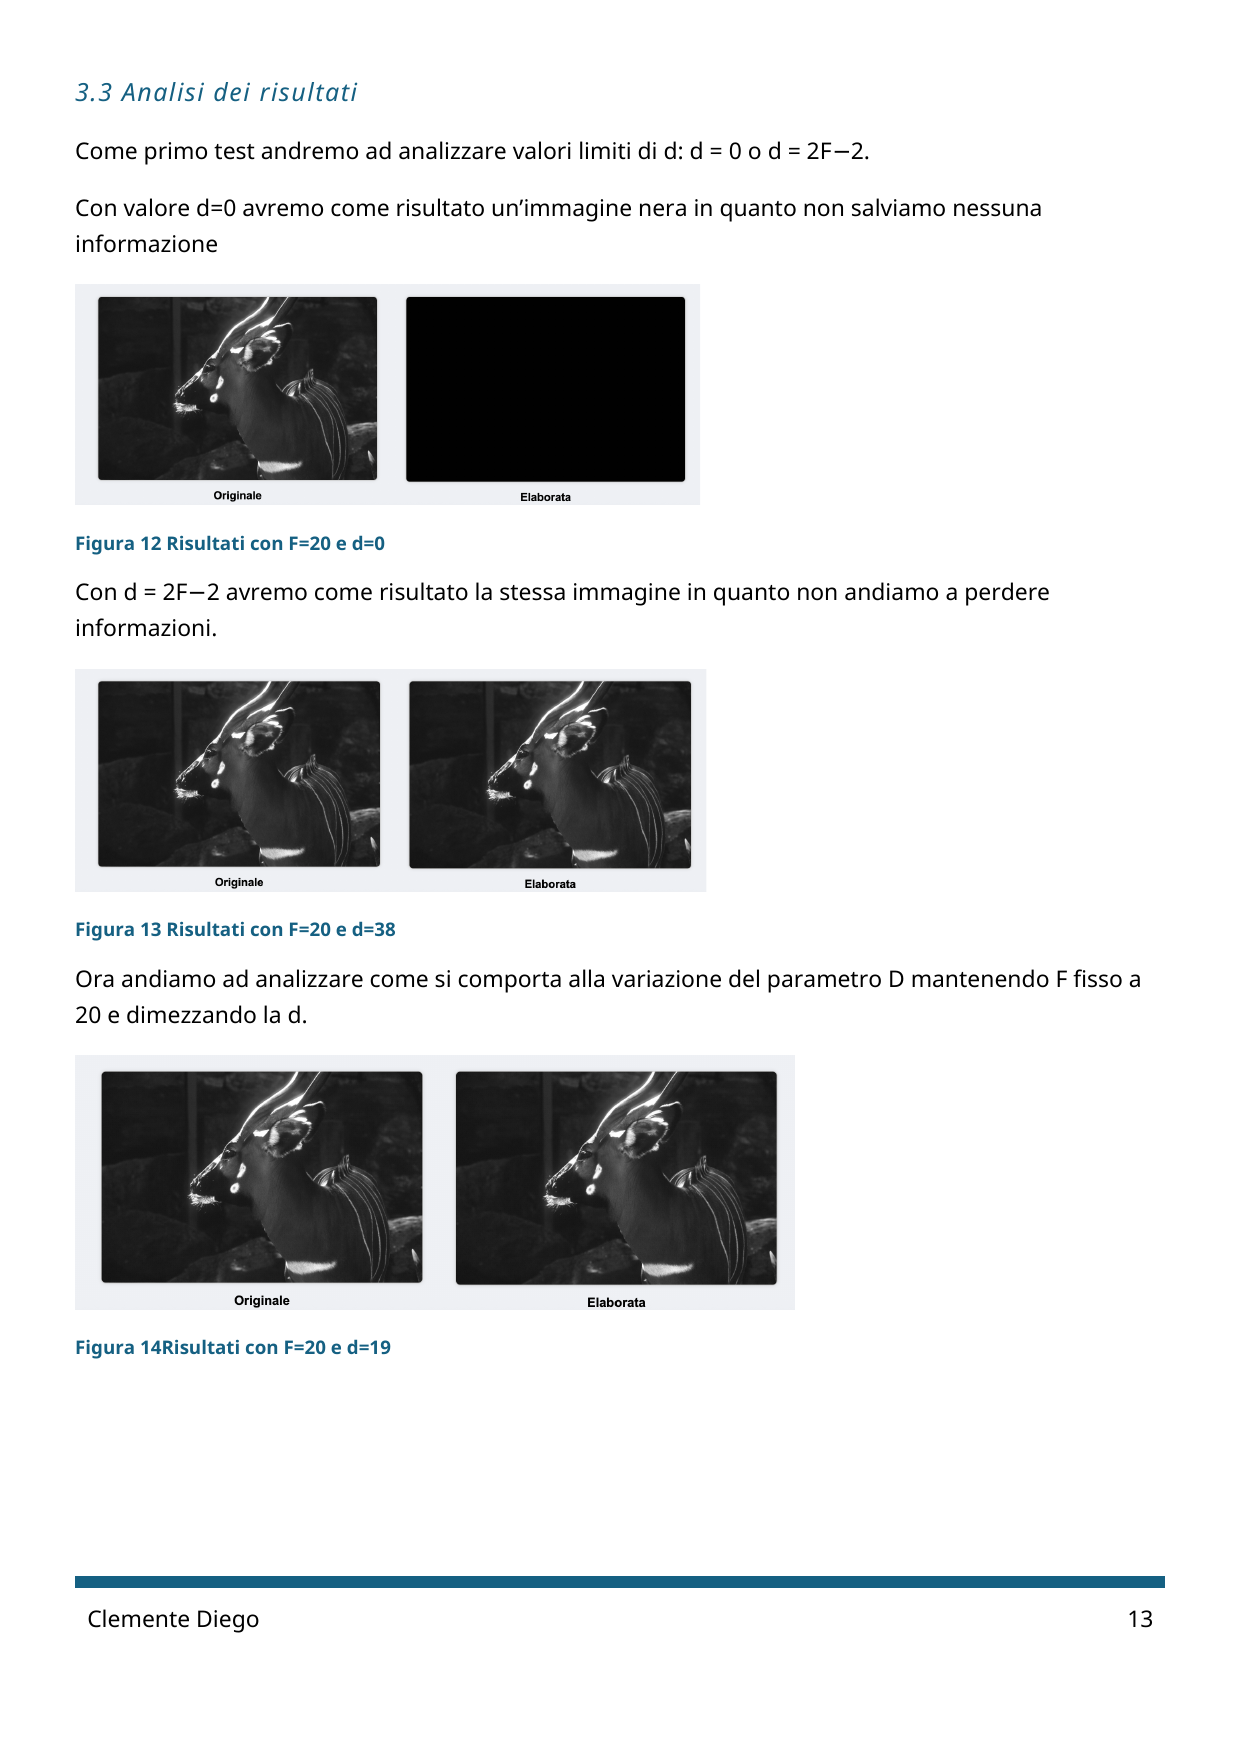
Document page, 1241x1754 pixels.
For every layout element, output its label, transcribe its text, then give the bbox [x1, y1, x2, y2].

text Figura 12 Risultati con F=20 e d=0 [75, 530, 1165, 556]
text Con valore d=0 avremo come risultato un’immagine nera in quanto non salviamo nessuna informazione [75, 192, 1165, 259]
text Con d = 2F−2 avremo come risultato la stessa immagine in quanto non andiamo a perdere informazioni. [75, 576, 1165, 643]
text Come primo test andremo ad analizzare valori limiti di d: d = 0 o d = 2F−2. [75, 135, 1165, 166]
text Figura 13 Risultati con F=20 e d=38 [75, 917, 1165, 942]
picture [75, 284, 701, 505]
picture [75, 669, 707, 892]
text Figura 14Risultati con F=20 e d=19 [75, 1335, 1165, 1360]
picture [75, 1055, 795, 1310]
subtitle 3.3 Analisi dei risultati [75, 75, 1165, 109]
text Ora andiamo ad analizzare come si comporta alla variazione del parametro D mantenendo F fisso a 20 e dimezzando la d. [75, 963, 1165, 1030]
